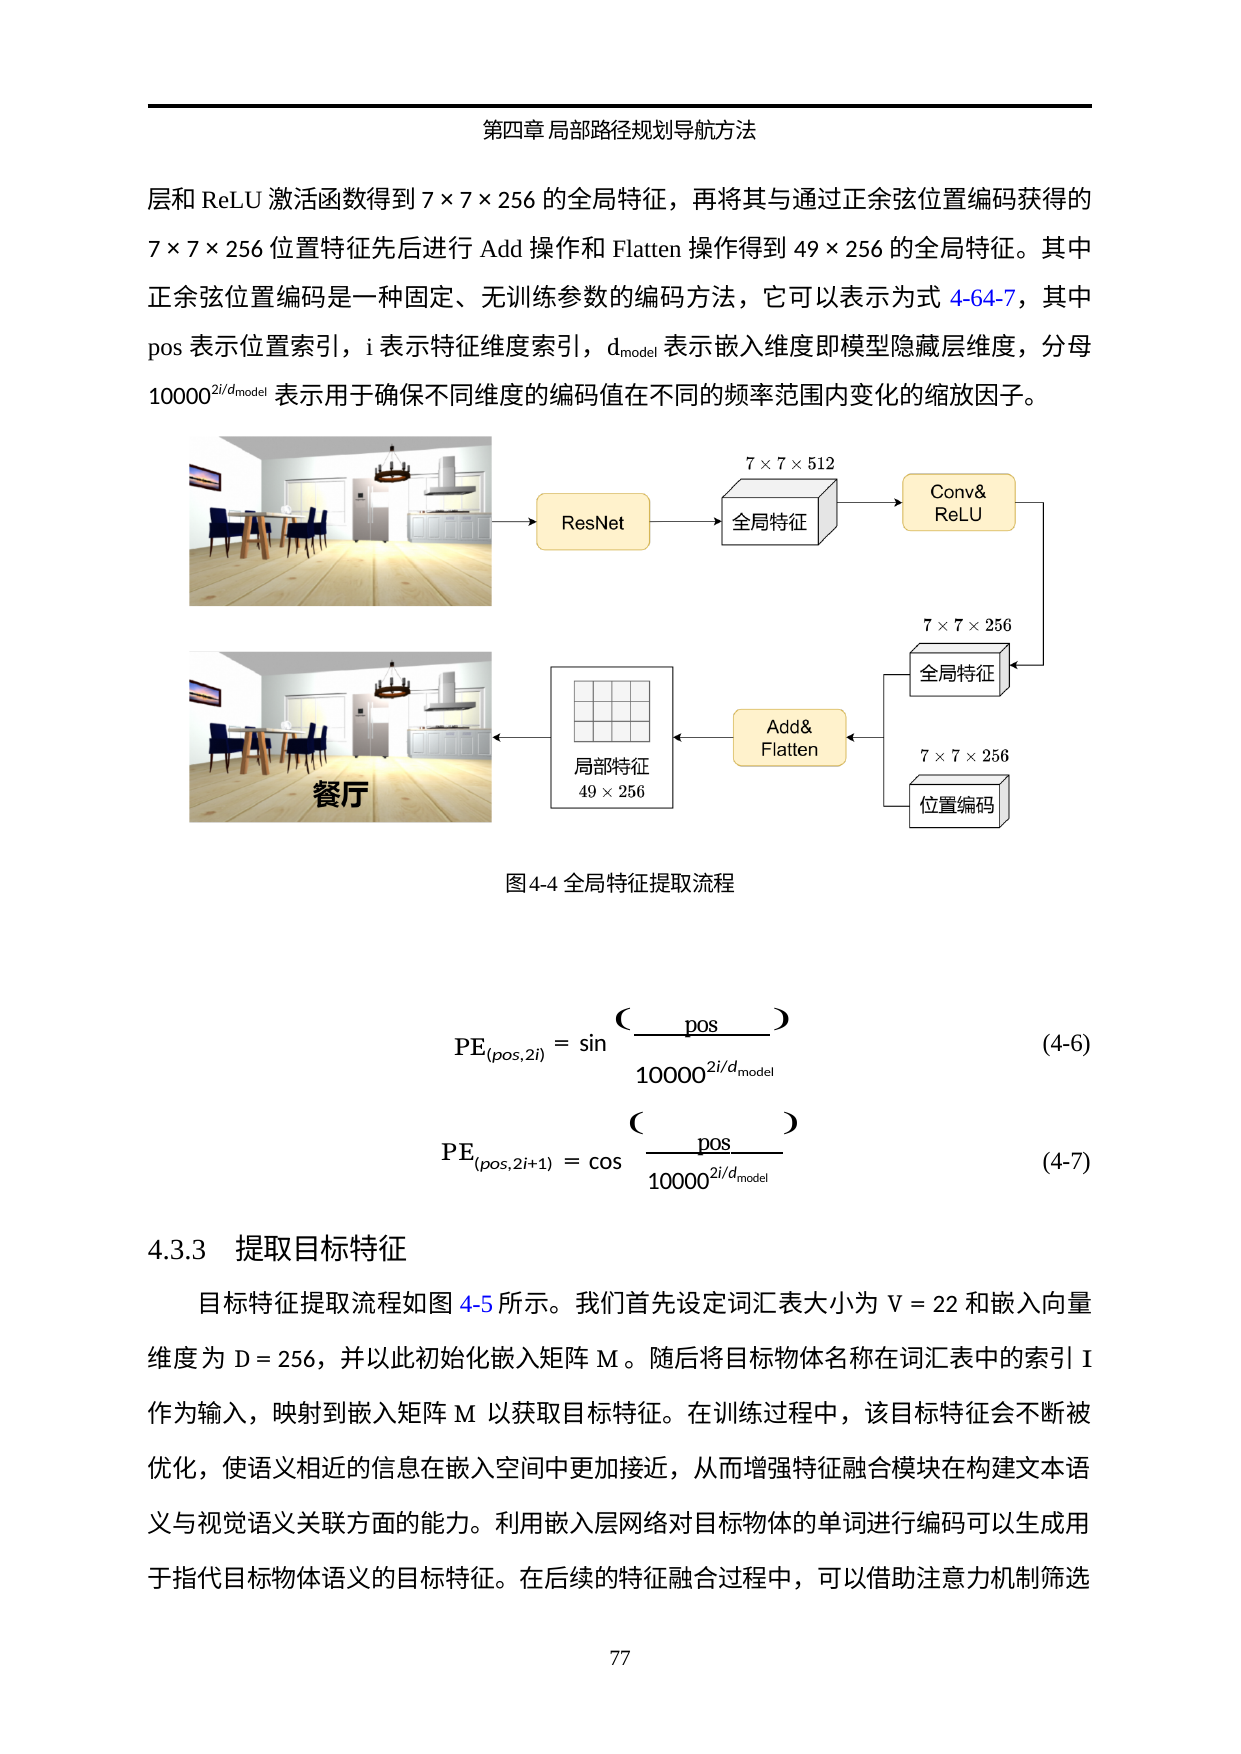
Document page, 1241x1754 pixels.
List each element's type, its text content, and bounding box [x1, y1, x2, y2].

text PE(pos,2i) [133, 1033, 545, 1066]
text 第四章 局部路径规划导航方法 [133, 74, 1108, 145]
text PE [133, 1137, 474, 1166]
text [148, 1284, 1093, 1595]
text = cos ( pos ) (4-7) [563, 1106, 1152, 1176]
list 提取目标特征 [148, 1226, 1152, 1268]
picture [189, 435, 1051, 444]
text 图 4-4 全局特征提取流程 [133, 444, 1108, 898]
text = sin pos (4-6) [553, 1019, 1152, 1060]
text 层和 ReLU 激活函数得到 7 × 7 × 256 的全局特征，再将其与通过正余弦位置编码获得的 7 × 7 × 256 位置特征先后进行Add 操作和Flatten 操作得到 49 × 256 的全局特征。其中正余弦位置编码是一种固定、无训练参数的编码方法，它可以表示为式4-64-7，其中 pos 表示位置索引，i 表示特征维度索引，dmodel 表示嵌入维度即模型隐藏层维度，分母 100002i/dmodel 表示用于确保不同维度的编码值在不同的频率范围内变化的缩放因子。 [148, 169, 1093, 414]
text 100002i/dmodel [634, 1062, 1152, 1080]
